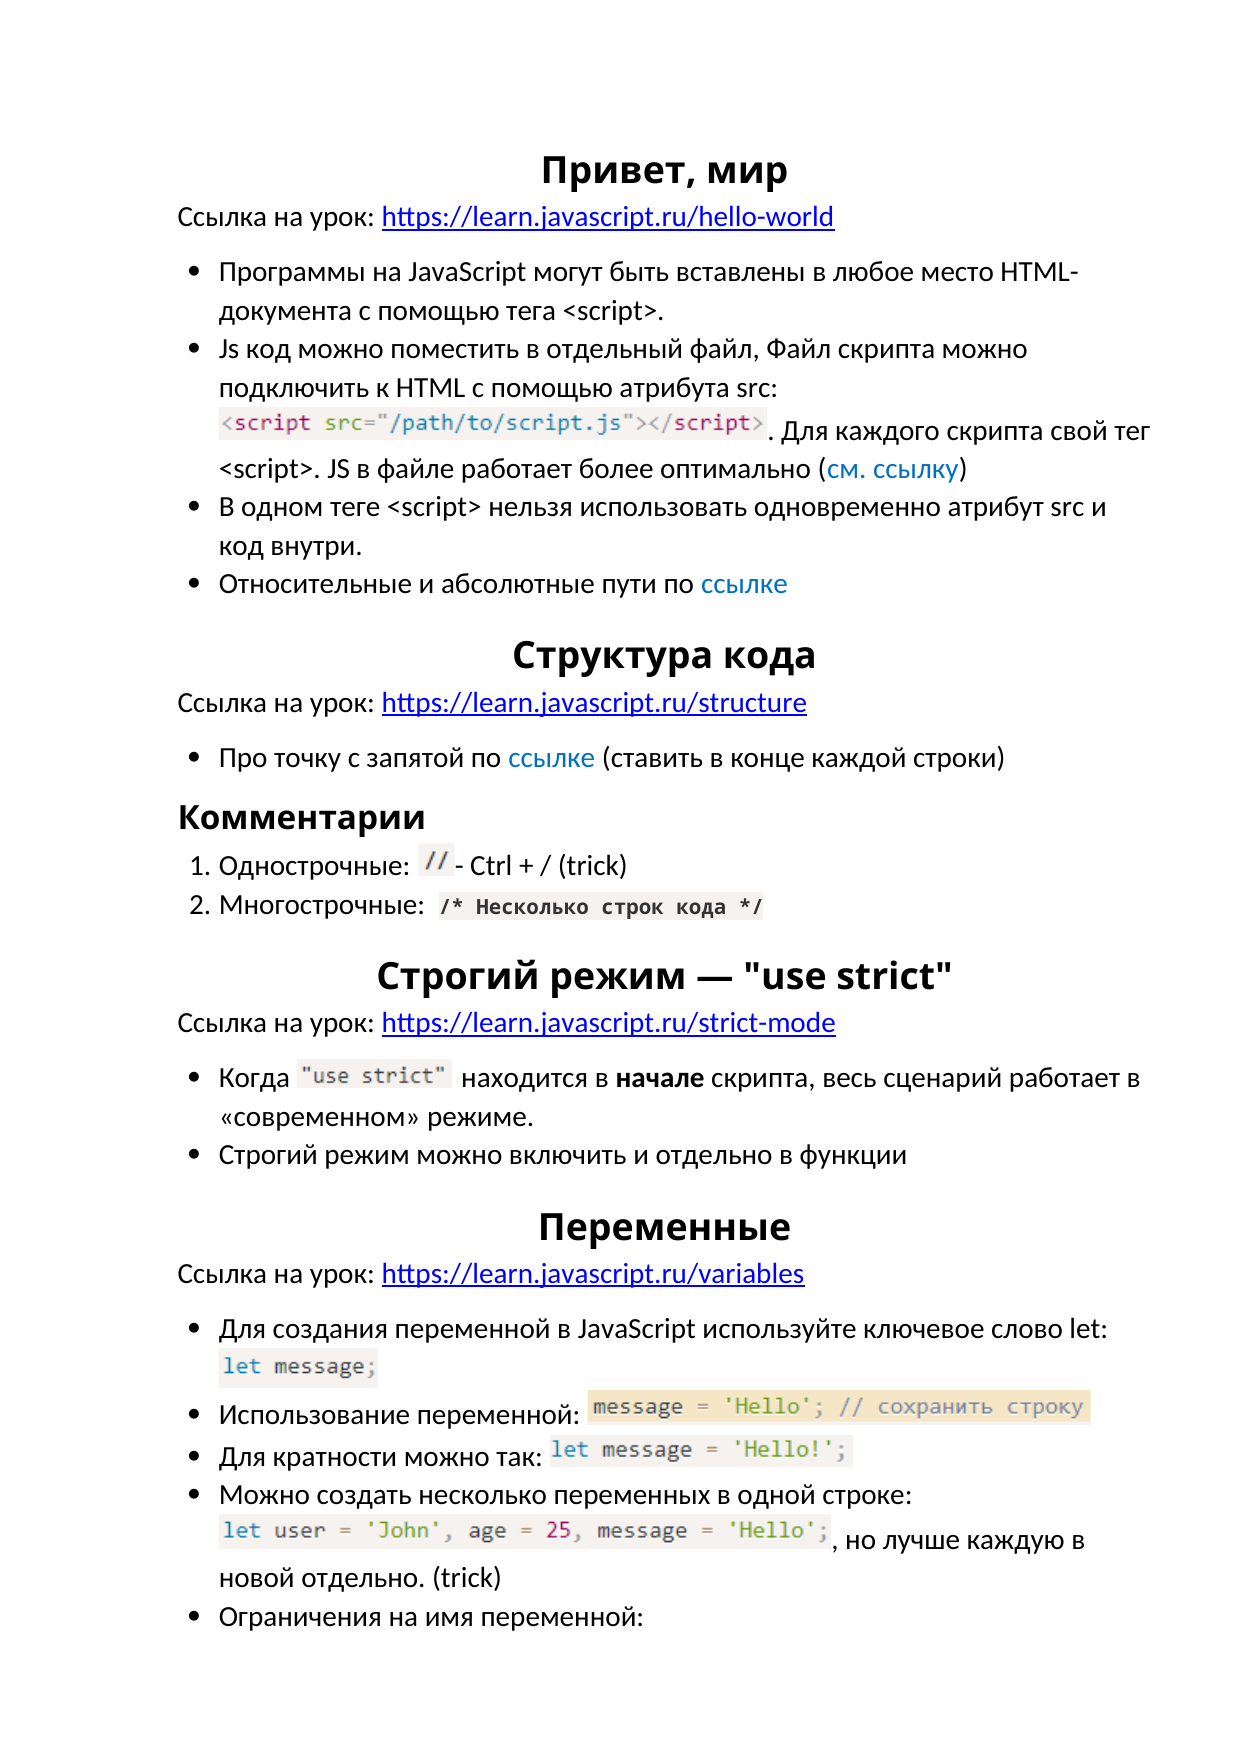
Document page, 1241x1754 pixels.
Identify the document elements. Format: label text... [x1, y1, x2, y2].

text Ссылка на урок: https://learn.javascript.ru/hello-world [177, 198, 1152, 234]
picture [549, 1435, 853, 1467]
list Можно создать несколько переменных в одной строке: , но лучше каждую в новой отдельно. (trick) [189, 1476, 1152, 1595]
list Ограничения на имя переменной: [189, 1598, 1152, 1633]
picture [218, 407, 768, 440]
list Когда находится в начале скрипта, весь сценарий работает в «современном» режиме. [189, 1059, 1152, 1134]
subtitle Привет, мир [177, 143, 1152, 194]
text Ссылка на урок: https://learn.javascript.ru/strict-mode [177, 1004, 1152, 1040]
list Однострочные: - Ctrl + / (trick) [189, 843, 1152, 883]
text Ссылка на урок: https://learn.javascript.ru/structure [177, 684, 1152, 719]
list Строгий режим можно включить и отдельно в функции [189, 1136, 1152, 1172]
picture [296, 1059, 455, 1088]
subtitle Строгий режим — "use strict" [177, 949, 1152, 1000]
list Программы на JavaScript могут быть вставлены в любое место HTML-документа с помощью тега <script>. [189, 253, 1152, 327]
subtitle Комментарии [177, 794, 1152, 839]
list Про точку с запятой по ссылке (ставить в конце каждой строки) [189, 739, 1152, 774]
picture [417, 843, 455, 876]
subtitle Структура кода [177, 629, 1152, 680]
picture [218, 1514, 832, 1549]
list Для создания переменной в JavaScript используйте ключевое слово let: [189, 1310, 1152, 1388]
picture [218, 1348, 378, 1388]
list Относительные и абсолютные пути по ссылке [189, 565, 1152, 601]
subtitle Переменные [177, 1200, 1152, 1251]
list В одном теге <script> нельзя использовать одновременно атрибут src и код внутри. [189, 488, 1152, 562]
list Многострочные: /* Несколько строк кода */ [189, 886, 1152, 922]
text Ссылка на урок: https://learn.javascript.ru/variables [177, 1255, 1152, 1291]
picture [587, 1390, 1091, 1425]
list Js код можно поместить в отдельный файл, Файл скрипта можно подключить к HTML с помощью атрибута src:. Для каждого скрипта свой тег <script>. JS в файле работает более оптимально (см. ссылку) [189, 330, 1152, 486]
